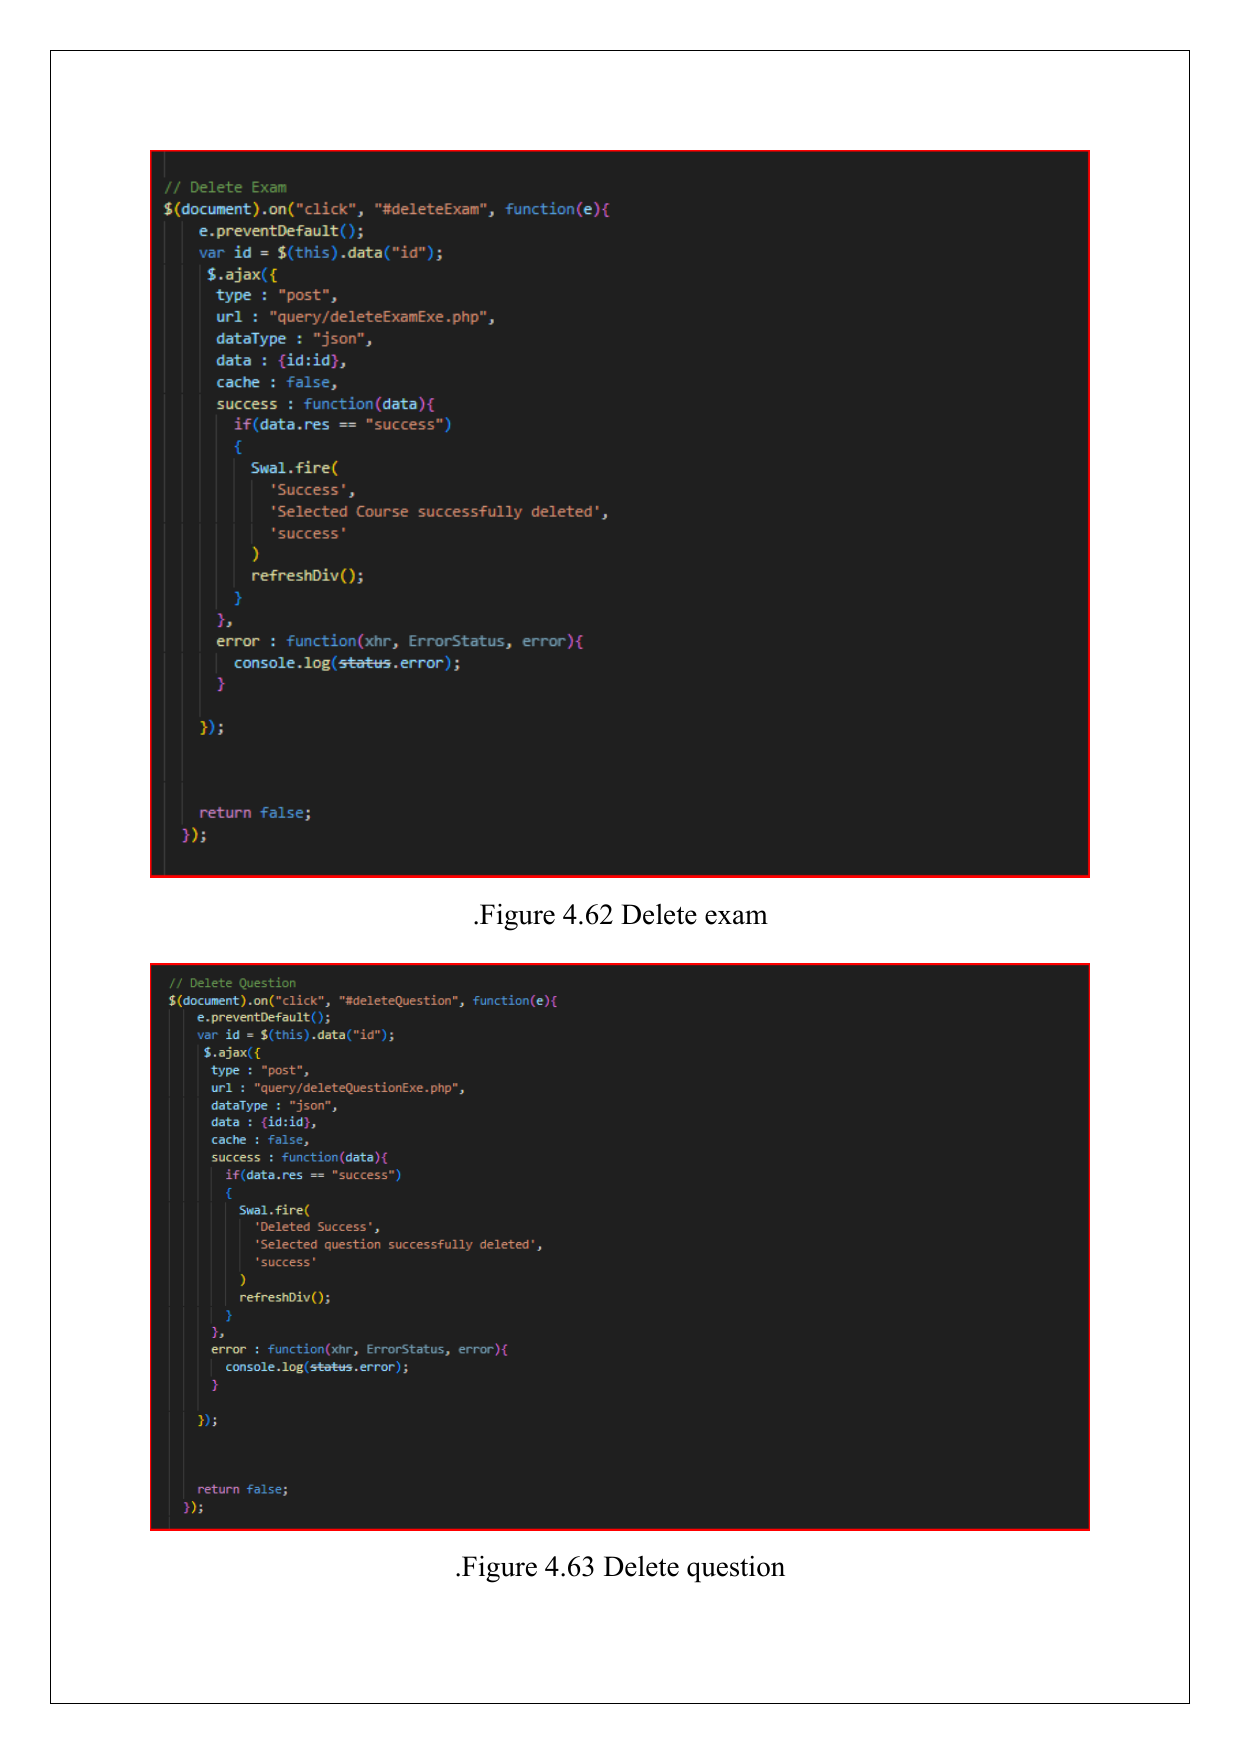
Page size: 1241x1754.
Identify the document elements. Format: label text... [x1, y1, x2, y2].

text Figure 4.63 Delete question. [150, 1549, 1090, 1582]
text Figure 4.62 Delete exam. [150, 897, 1090, 930]
picture [150, 150, 1090, 878]
picture [150, 963, 1090, 1531]
